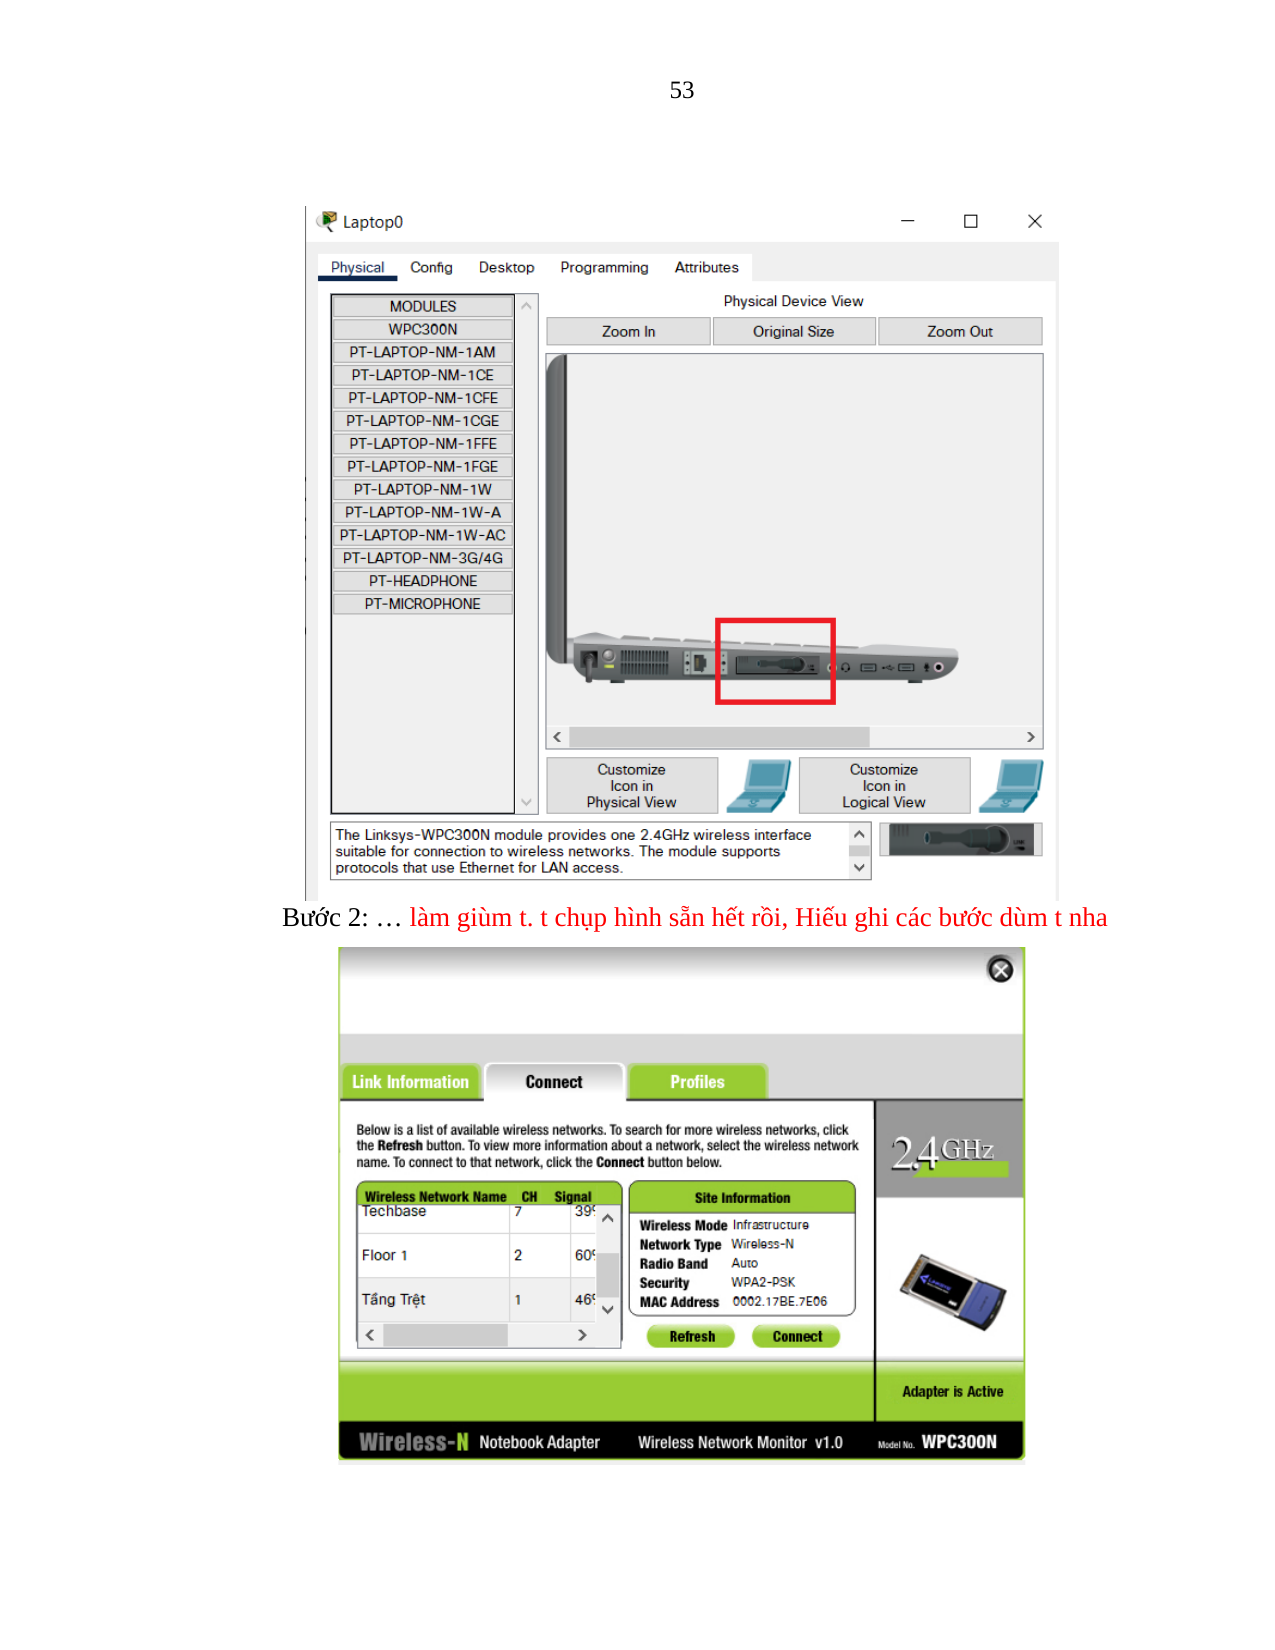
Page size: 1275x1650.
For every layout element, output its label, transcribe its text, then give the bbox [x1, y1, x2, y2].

picture [338, 947, 1026, 1465]
picture [305, 206, 1059, 901]
text Bước 2: … làm giùm t. t chụp hình sẵn hết rồi, Hiếu ghi các bước dùm t nha [207, 901, 1157, 932]
